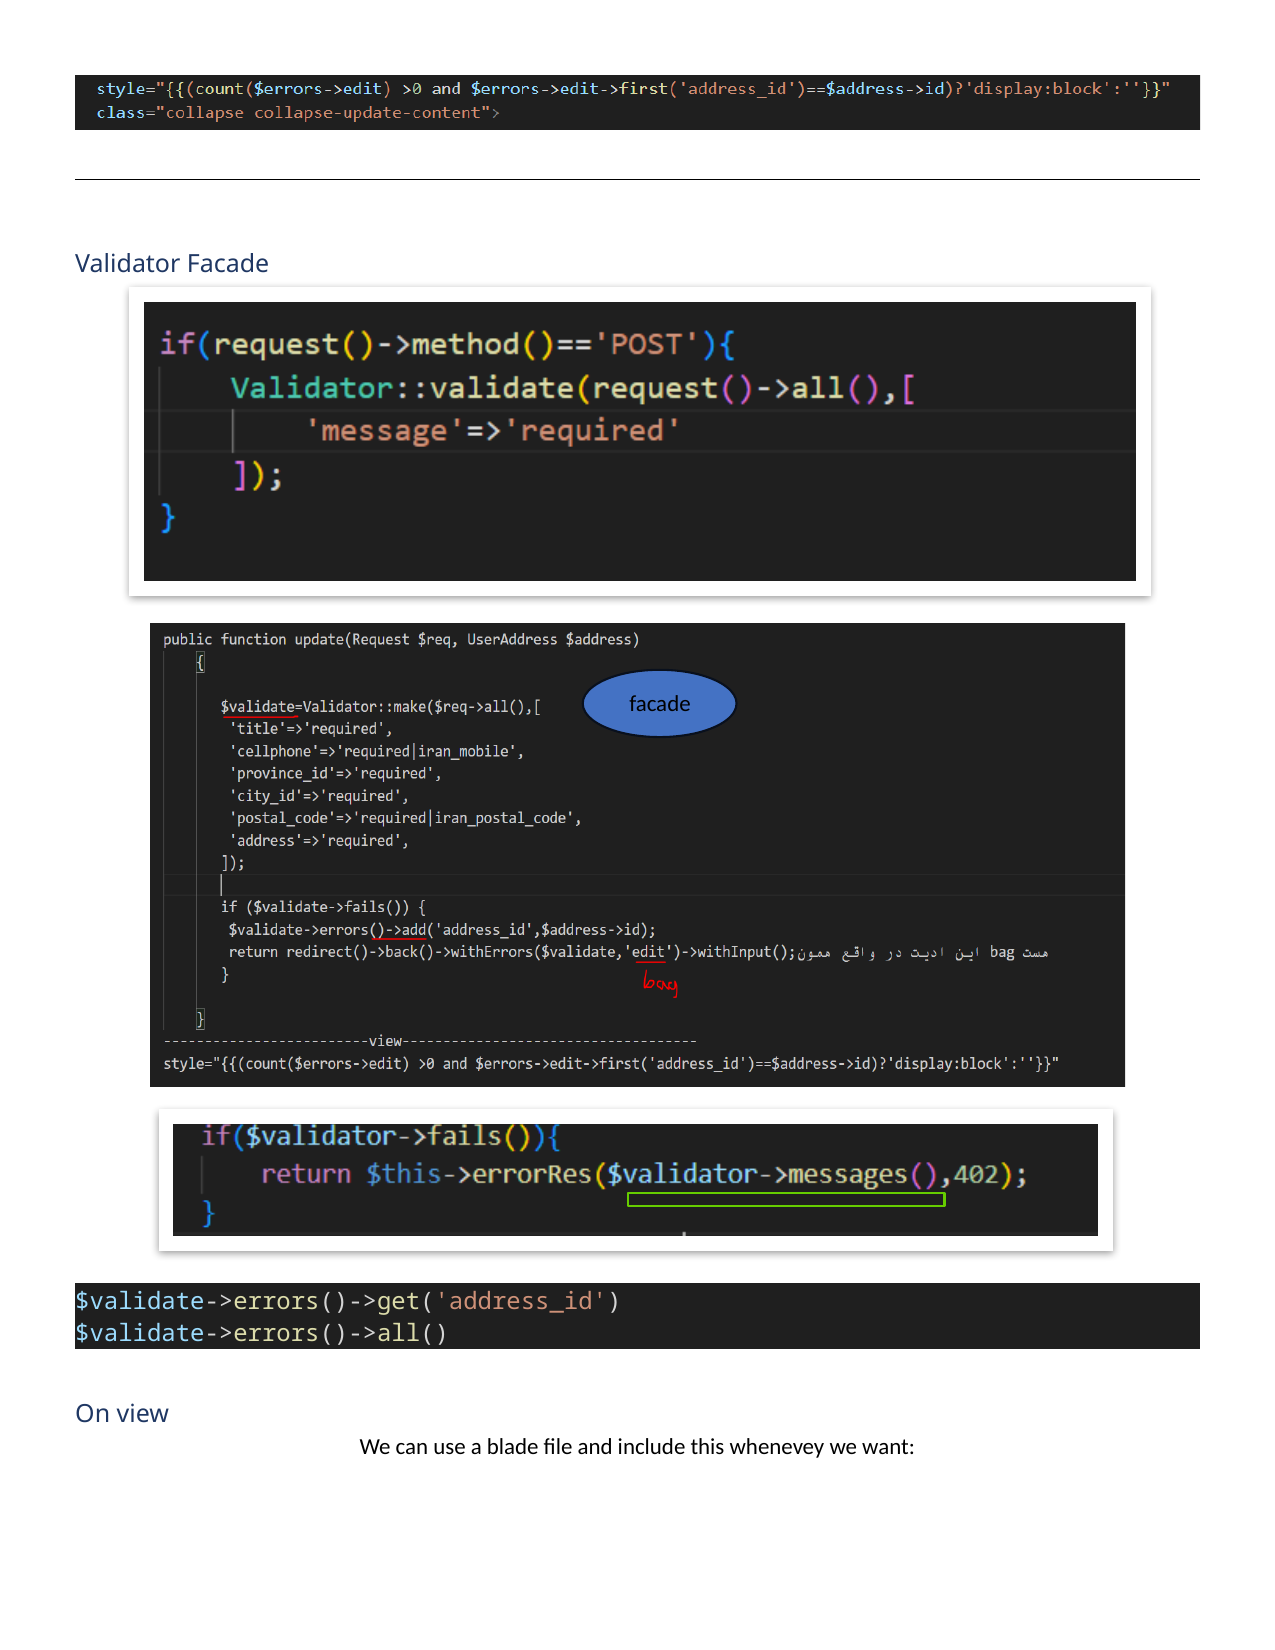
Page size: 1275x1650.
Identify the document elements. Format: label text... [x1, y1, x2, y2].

text $validate->errors()->all() [75, 1316, 1200, 1349]
subtitle On view [75, 1396, 1200, 1429]
picture [150, 623, 1125, 1087]
subtitle Validator Facade [75, 246, 1200, 280]
text $validate->errors()->get('address_id') [75, 1283, 1200, 1316]
picture [173, 1124, 1098, 1236]
picture [75, 75, 1200, 130]
picture [144, 302, 1136, 581]
text We can use a blade file and include this whenevey we want: [75, 1432, 1200, 1460]
